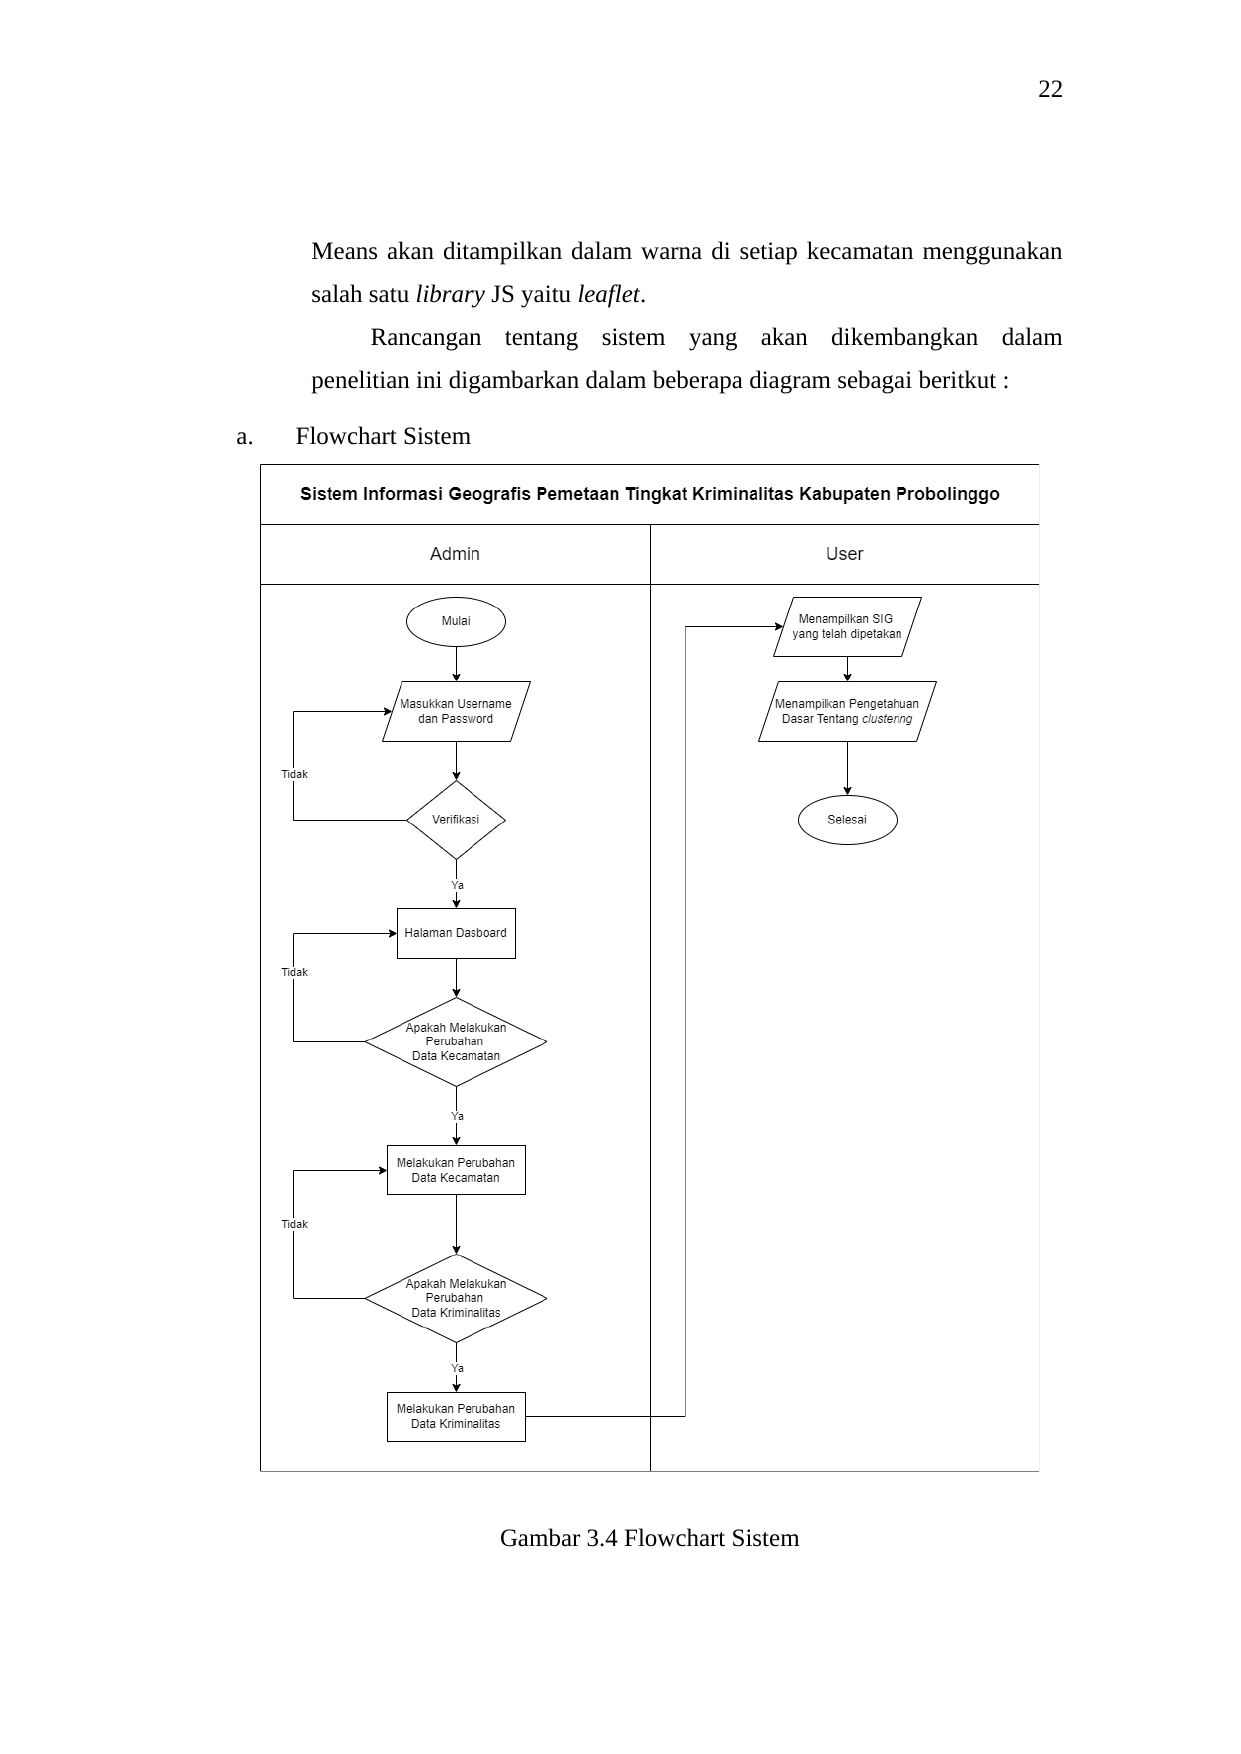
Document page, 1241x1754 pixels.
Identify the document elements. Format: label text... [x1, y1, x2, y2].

list Flowchart Sistem [236, 421, 1063, 450]
text Rancangan tentang sistem yang akan dikembangkan dalam penelitian ini digambarkan dalam beberapa diagram sebagai beritkut : [311, 322, 1063, 394]
picture [260, 464, 1040, 1472]
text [311, 236, 1063, 308]
